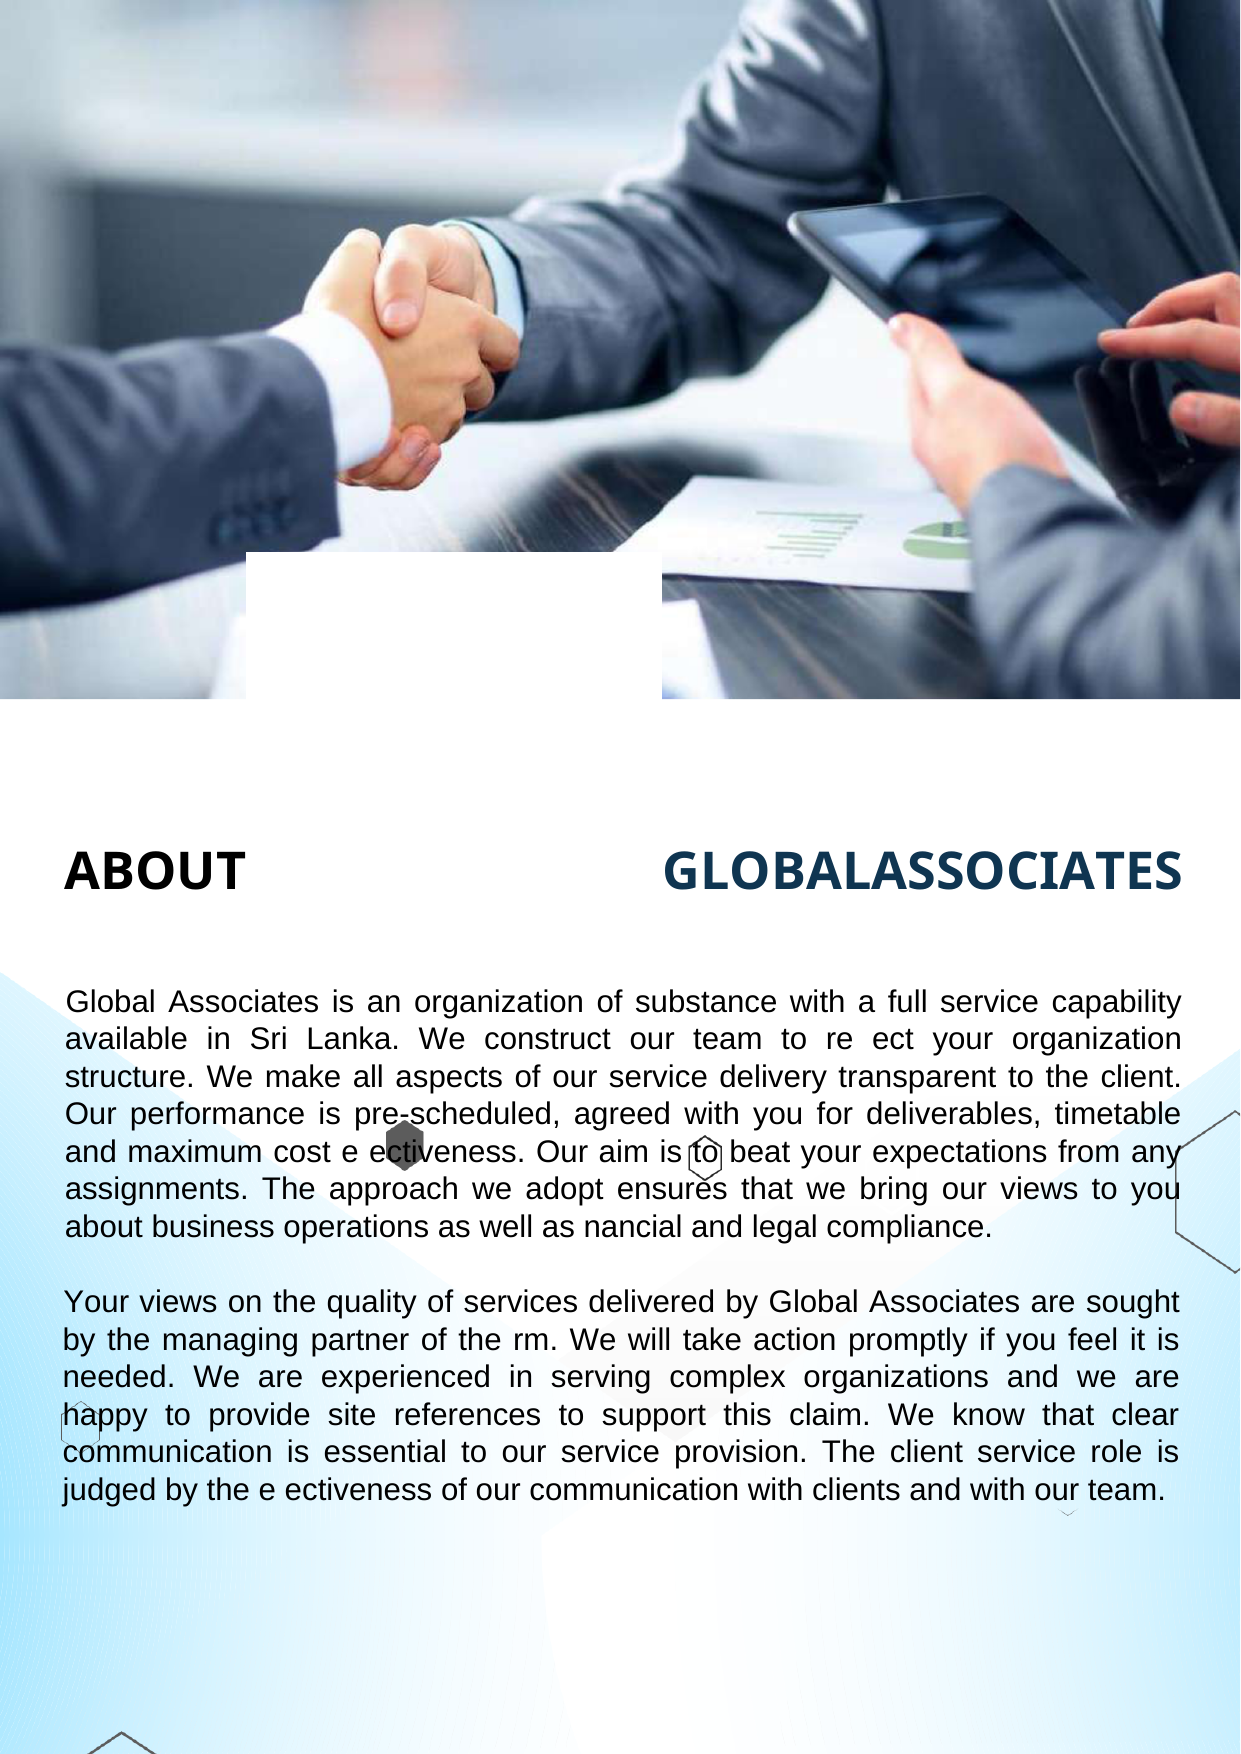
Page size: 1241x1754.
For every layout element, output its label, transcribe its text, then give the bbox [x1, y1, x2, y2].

text ABOUTGAGLOBALASSOCIATES [662, 552, 1185, 982]
text ABOUTGAGLOBALASSOCIATES [62, 552, 246, 982]
picture [0, 0, 1241, 1754]
text Your views on the quality of services delivered by Global Associates are sought by the managing partner of the rm. We will take action promptly if you feel it is needed. We are experienced in serving complex organizations and we are happy to provide site references to support this claim. We know that clear communication is essential to our service provision. The client service role is judged by the e ectiveness of our communication with clients and with our team. [62, 1283, 1181, 1508]
text Global Associates is an organization of substance with a full service capability available in Sri Lanka. We construct our team to re ect your organization structure. We make all aspects of our service delivery transparent to the client. Our performance is pre-scheduled, agreed with you for deliverables, timetable and maximum cost e ectiveness. Our aim is to beat your expectations from any assignments. The approach we adopt ensures that we bring our views to you about business operations as well as nancial and legal compliance. [64, 982, 1183, 1245]
